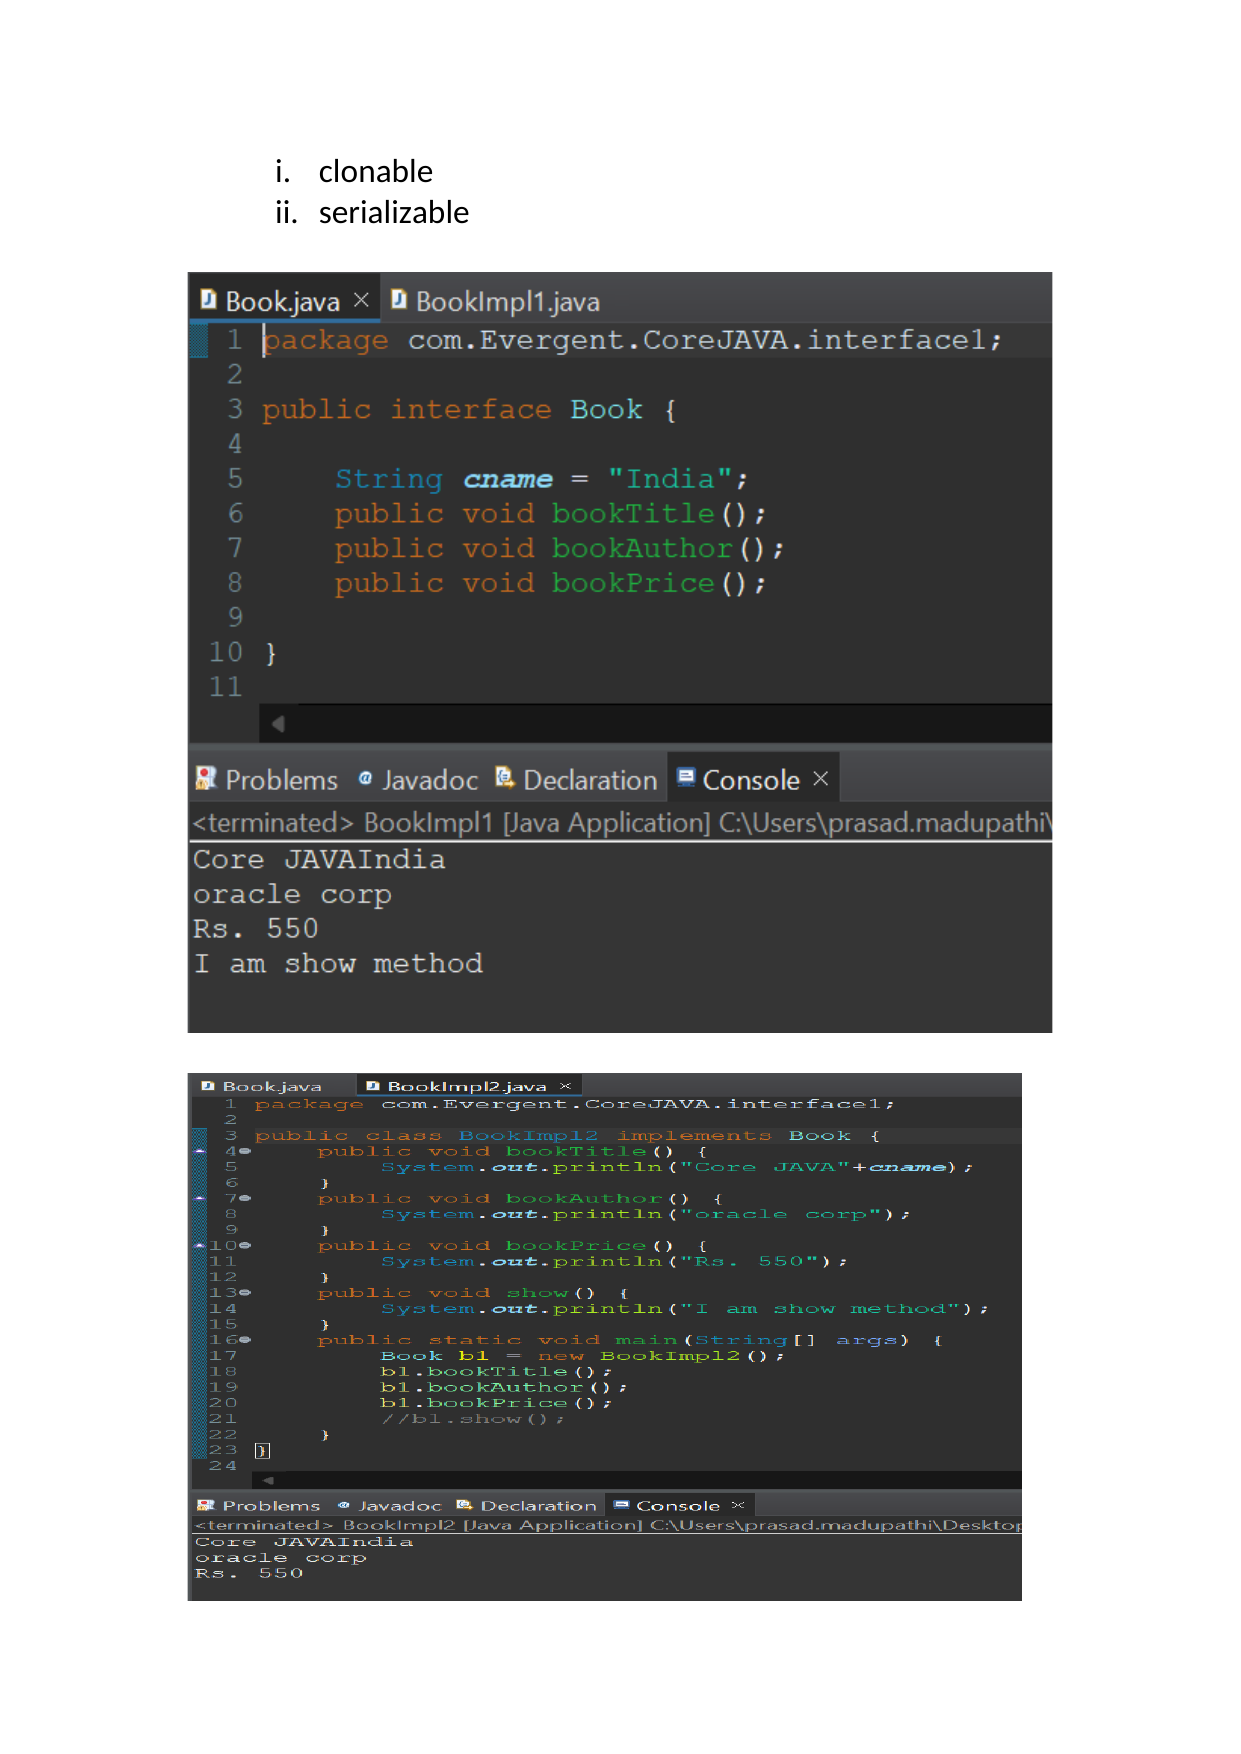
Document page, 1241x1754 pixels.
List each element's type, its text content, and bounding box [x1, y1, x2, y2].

picture [187, 1073, 1022, 1601]
picture [187, 272, 1053, 1033]
list serializable [275, 191, 1053, 231]
list clonable [275, 150, 1053, 191]
